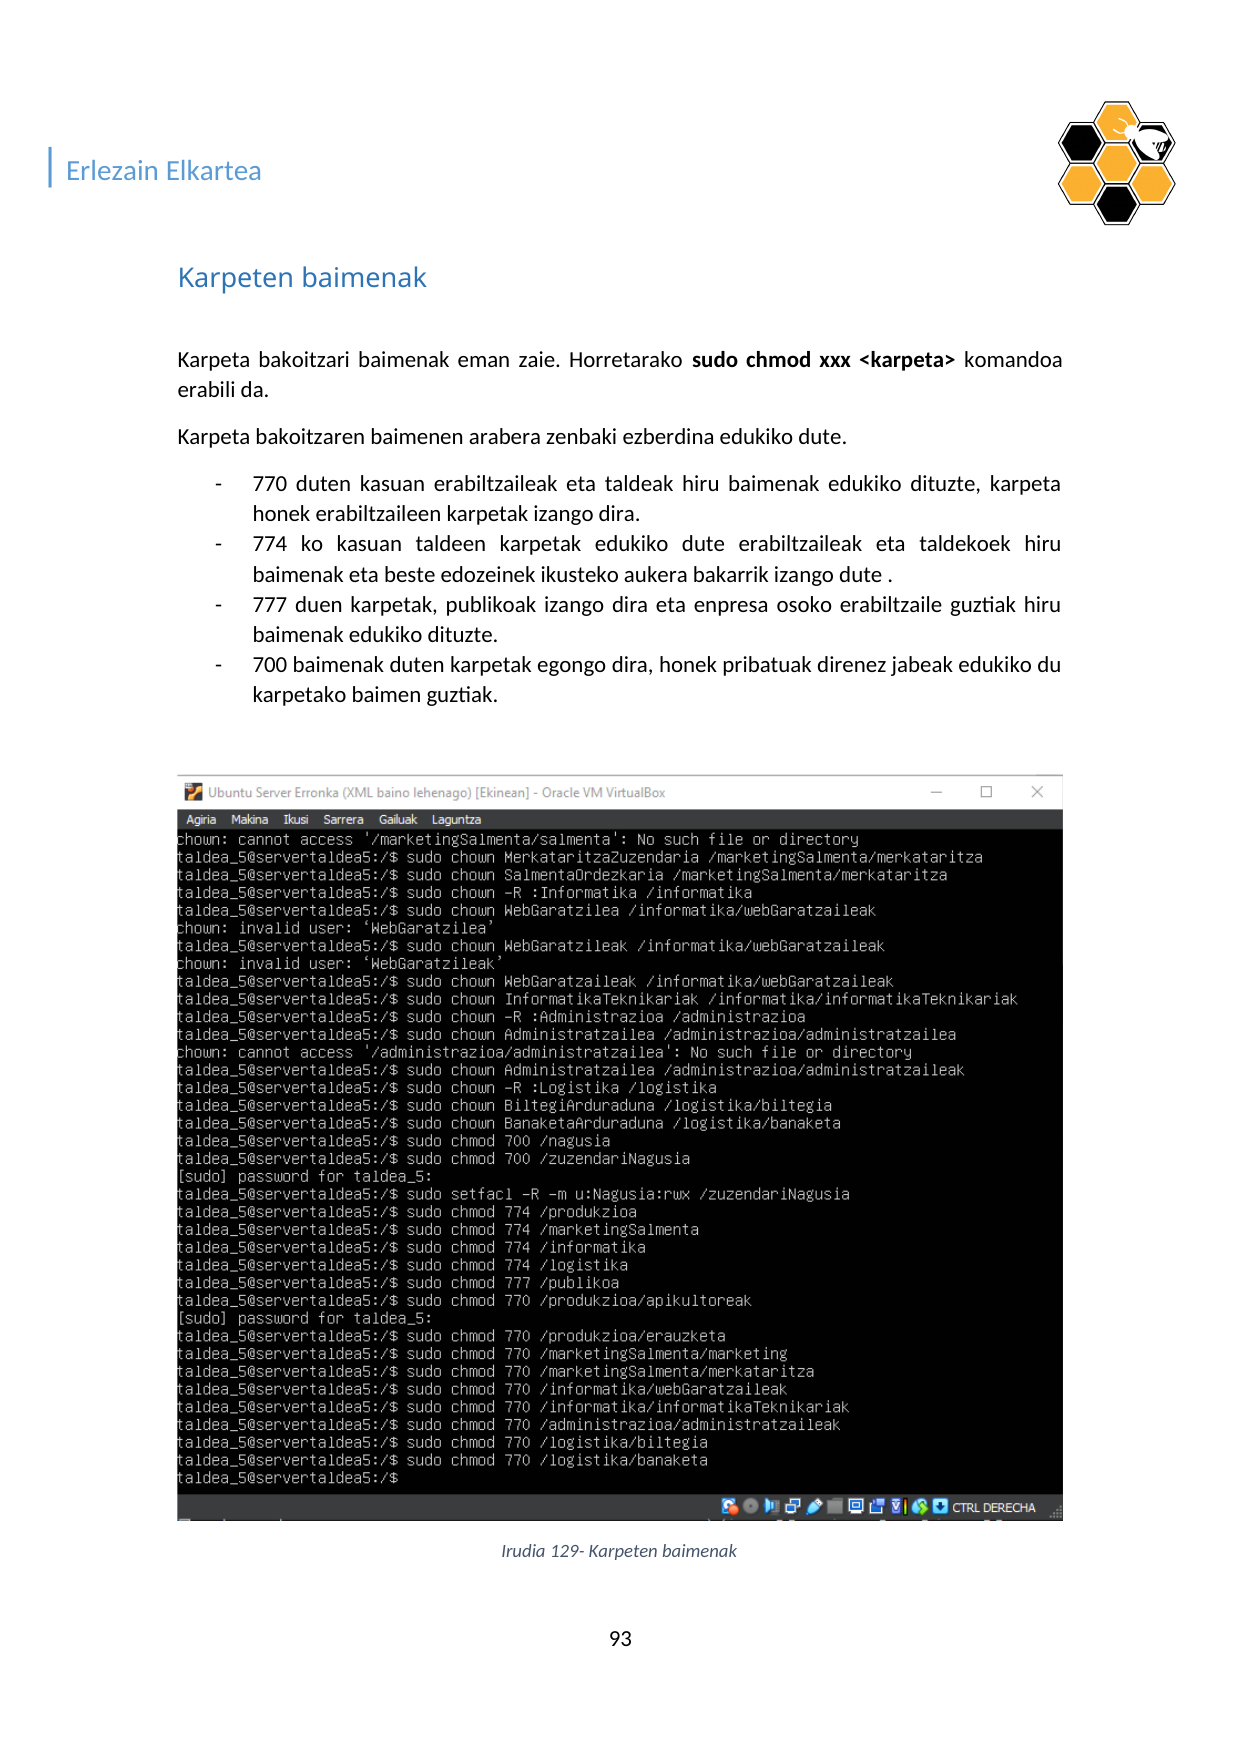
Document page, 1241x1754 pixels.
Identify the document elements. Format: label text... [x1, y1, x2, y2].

list 770 duten kasuan erabiltzaileak eta taldeak hiru baimenak edukiko dituzte, karpeta honek erabiltzaileen karpetak izango dira. [215, 469, 1063, 527]
list 700 baimenak duten karpetak egongo dira, honek pribatuak direnez jabeak edukiko du karpetako baimen guztiak. [215, 650, 1063, 709]
picture [177, 774, 1063, 1521]
text Irudia 129- Karpeten baimenak [177, 1539, 1063, 1562]
picture [1045, 101, 1200, 227]
text Karpeta bakoitzaren baimenen arabera zenbaki ezberdina edukiko dute. [177, 422, 1063, 450]
list 777 duen karpetak, publikoak izango dira eta enpresa osoko erabiltzaile guztiak hiru baimenak edukiko dituzte. [215, 590, 1063, 648]
subtitle Karpeten baimenak [177, 258, 1063, 295]
text Karpeta bakoitzari baimenak eman zaie. Horretarako sudo chmod xxx <karpeta> komandoa erabili da. [177, 345, 1063, 403]
list 774 ko kasuan taldeen karpetak edukiko dute erabiltzaileak eta taldekoek hiru baimenak eta beste edozeinek ikusteko aukera bakarrik izango dute . [215, 529, 1063, 588]
